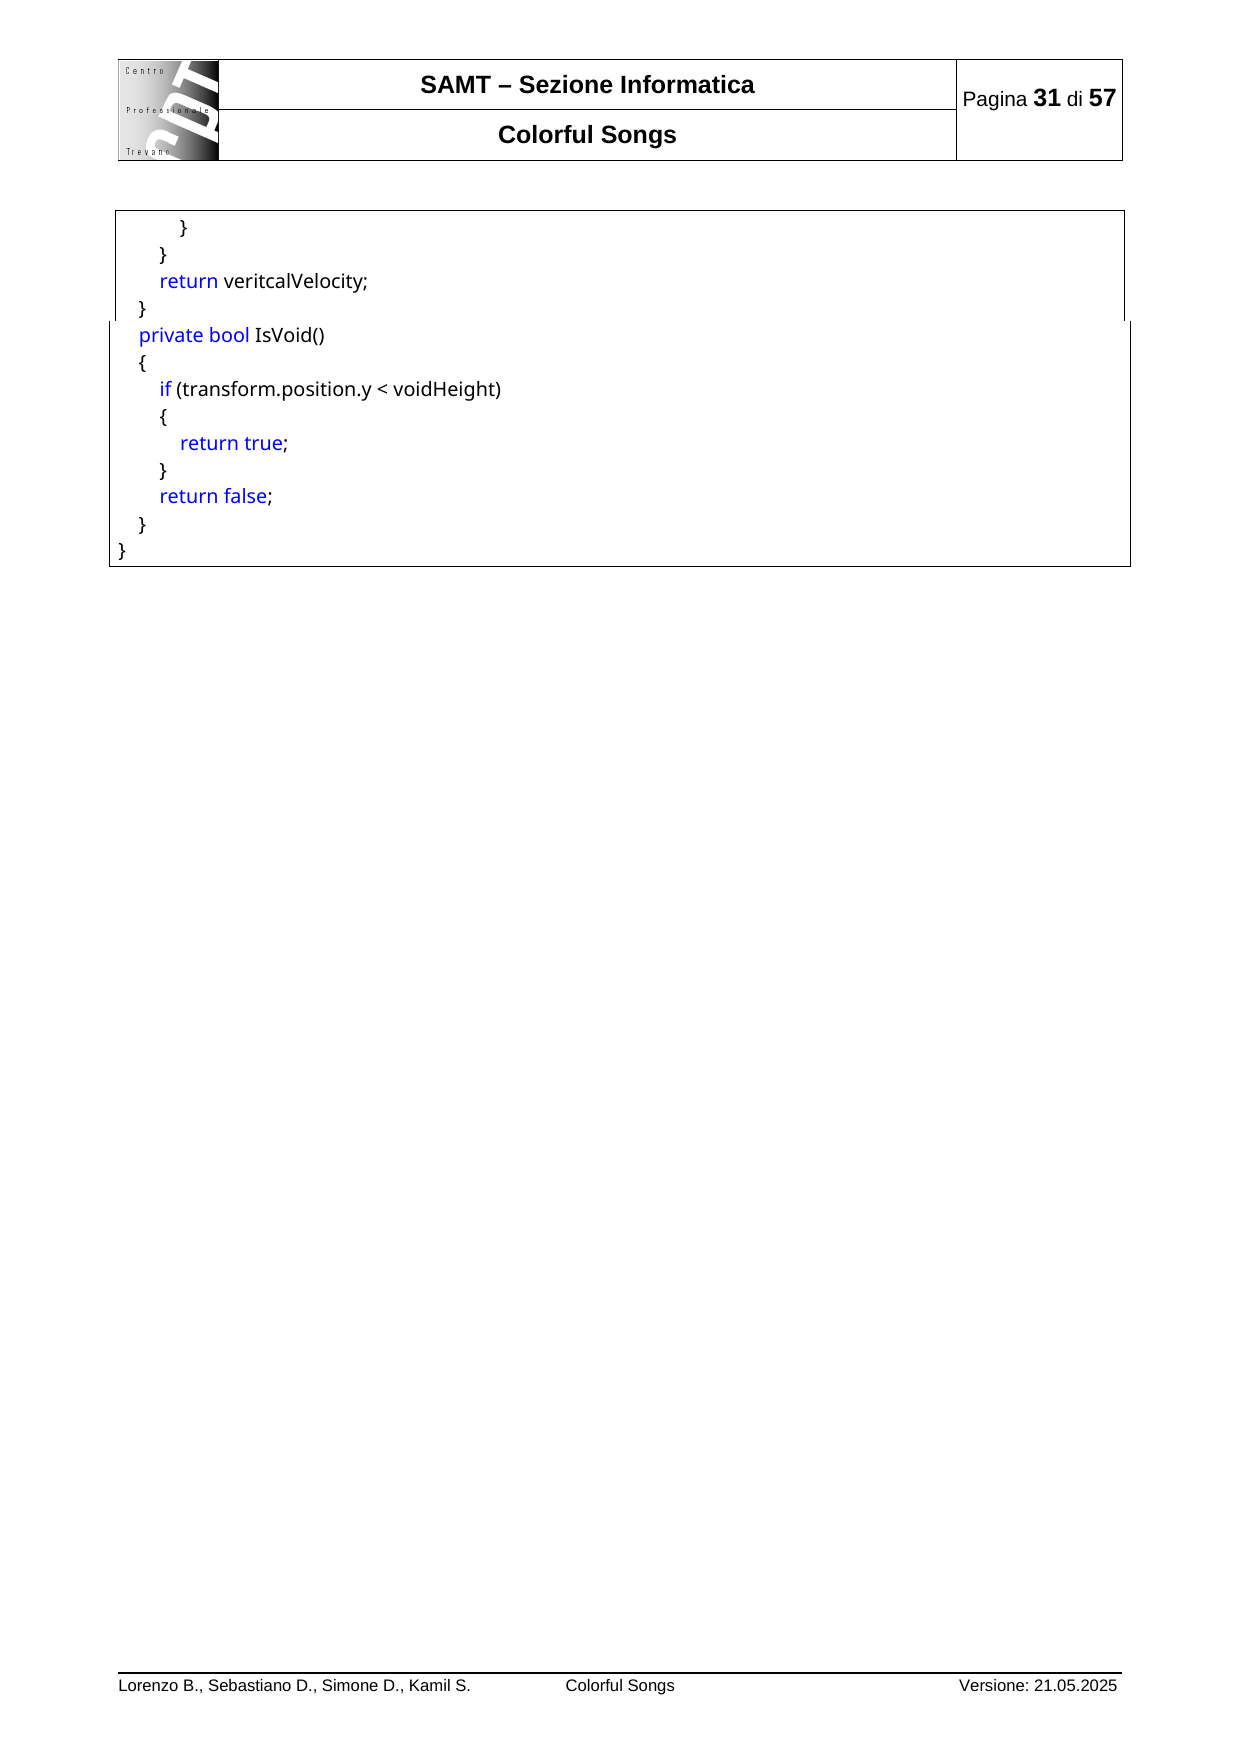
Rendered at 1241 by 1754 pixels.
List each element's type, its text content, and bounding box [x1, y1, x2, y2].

text return true; [118, 429, 1122, 456]
text return false; [118, 483, 1122, 510]
text } [118, 294, 1122, 321]
text return veritcalVelocity; [118, 267, 1122, 294]
picture [118, 60, 219, 160]
text if (transform.position.y < voidHeight) [118, 375, 1122, 402]
text { [118, 348, 1122, 375]
text } [118, 456, 1122, 483]
text } [118, 240, 1122, 267]
text } [110, 534, 1130, 566]
text { [118, 402, 1122, 429]
text } [118, 510, 1122, 534]
text private bool IsVoid() [118, 321, 1122, 348]
text } [116, 211, 1124, 240]
